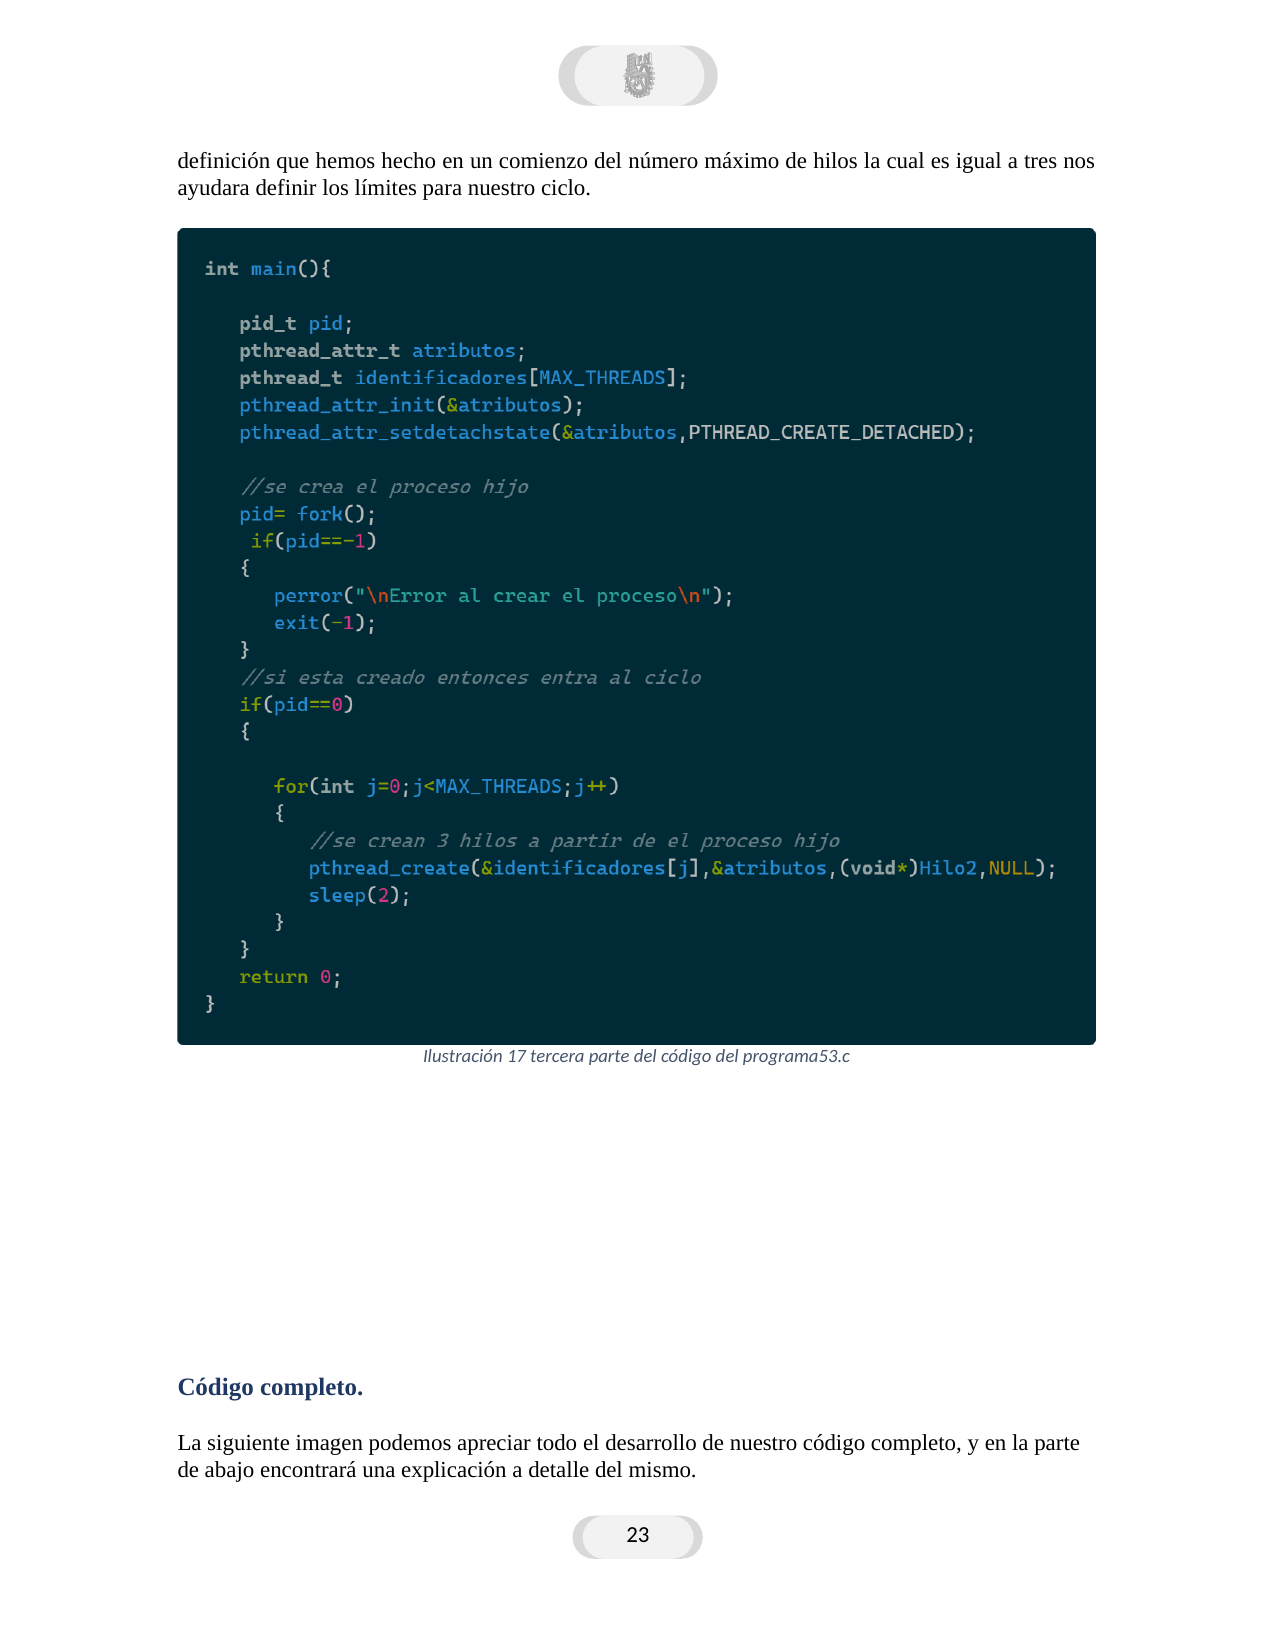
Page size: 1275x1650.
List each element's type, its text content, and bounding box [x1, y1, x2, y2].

picture [771, 861, 776, 874]
picture [380, 896, 388, 901]
picture [264, 971, 272, 981]
picture [463, 674, 468, 683]
picture [933, 426, 941, 438]
picture [508, 861, 514, 874]
picture [312, 534, 318, 547]
picture [348, 698, 352, 712]
picture [462, 404, 468, 411]
picture [381, 861, 387, 874]
picture [669, 677, 676, 683]
picture [289, 785, 295, 792]
picture [600, 867, 606, 874]
picture [899, 864, 906, 871]
picture [554, 838, 562, 846]
picture [869, 426, 883, 438]
picture [299, 974, 307, 982]
picture [760, 426, 768, 438]
picture [864, 426, 870, 438]
picture [264, 536, 272, 547]
picture [567, 838, 573, 846]
picture [541, 593, 549, 601]
picture [439, 867, 445, 874]
picture [669, 859, 675, 876]
picture [332, 372, 341, 383]
picture [463, 834, 470, 841]
picture [206, 266, 215, 274]
picture [299, 348, 307, 356]
picture [715, 868, 722, 874]
picture [333, 784, 341, 792]
picture [312, 398, 318, 411]
picture [218, 266, 226, 274]
picture [228, 263, 238, 274]
picture [345, 617, 350, 628]
picture [840, 426, 849, 438]
picture [437, 780, 442, 792]
text Ilustración 17 tercera parte del código del programa53.c [177, 1044, 1098, 1067]
picture [367, 348, 376, 356]
picture [616, 51, 662, 99]
picture [818, 426, 826, 438]
picture [482, 863, 491, 874]
picture [725, 426, 733, 438]
picture [344, 345, 364, 356]
picture [252, 345, 260, 356]
picture [563, 427, 572, 438]
picture [578, 838, 587, 846]
picture [310, 343, 318, 356]
picture [495, 780, 503, 792]
picture [576, 675, 581, 683]
picture [737, 426, 745, 438]
picture [252, 321, 261, 329]
picture [252, 266, 257, 274]
picture [852, 865, 860, 874]
picture [391, 589, 399, 601]
picture [391, 782, 399, 790]
picture [275, 781, 283, 792]
picture [668, 369, 674, 386]
picture [944, 426, 950, 438]
picture [426, 593, 431, 601]
picture [886, 861, 894, 874]
picture [541, 780, 546, 792]
picture [241, 348, 250, 361]
picture [402, 593, 411, 601]
picture [613, 838, 621, 846]
picture [495, 593, 502, 600]
picture [322, 784, 330, 792]
picture [380, 593, 387, 601]
picture [748, 426, 756, 436]
picture [383, 838, 391, 843]
picture [252, 372, 260, 383]
picture [875, 865, 884, 874]
picture [241, 974, 250, 982]
picture [1025, 862, 1034, 874]
picture [298, 784, 304, 792]
picture [921, 426, 929, 438]
picture [637, 837, 644, 844]
picture [1014, 862, 1022, 874]
picture [344, 781, 353, 792]
picture [474, 371, 479, 383]
picture [275, 348, 284, 356]
picture [448, 399, 456, 411]
picture [691, 859, 696, 876]
subtitle Código completo. [177, 1372, 1098, 1401]
picture [287, 974, 296, 982]
picture [252, 539, 261, 547]
picture [863, 865, 872, 874]
picture [714, 426, 722, 438]
picture [690, 593, 699, 601]
picture [899, 426, 907, 438]
picture [544, 371, 549, 383]
text La siguiente imagen podemos apreciar todo el desarrollo de nuestro código completo, y en la parte de abajo encontrará una explicación a detalle del mismo. [177, 1429, 1098, 1482]
picture [806, 426, 814, 438]
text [177, 148, 1098, 200]
picture [796, 837, 804, 845]
picture [990, 862, 994, 874]
picture [622, 593, 627, 601]
picture [532, 369, 537, 386]
picture [437, 593, 446, 601]
picture [334, 348, 341, 356]
picture [287, 348, 295, 356]
picture [485, 483, 493, 490]
picture [207, 996, 212, 1012]
picture [241, 375, 250, 388]
picture [506, 593, 515, 601]
picture [265, 343, 272, 356]
picture [390, 345, 399, 356]
picture [598, 593, 605, 606]
picture [275, 375, 284, 383]
picture [794, 426, 801, 438]
picture [645, 371, 649, 383]
picture [241, 321, 250, 333]
picture [333, 698, 341, 709]
picture [310, 371, 318, 383]
picture [588, 781, 605, 790]
picture [298, 375, 307, 383]
picture [266, 507, 272, 520]
picture [286, 318, 295, 329]
picture [357, 535, 364, 547]
picture [264, 316, 272, 329]
picture [287, 375, 295, 383]
picture [334, 507, 339, 519]
picture [610, 371, 616, 383]
picture [265, 371, 272, 383]
